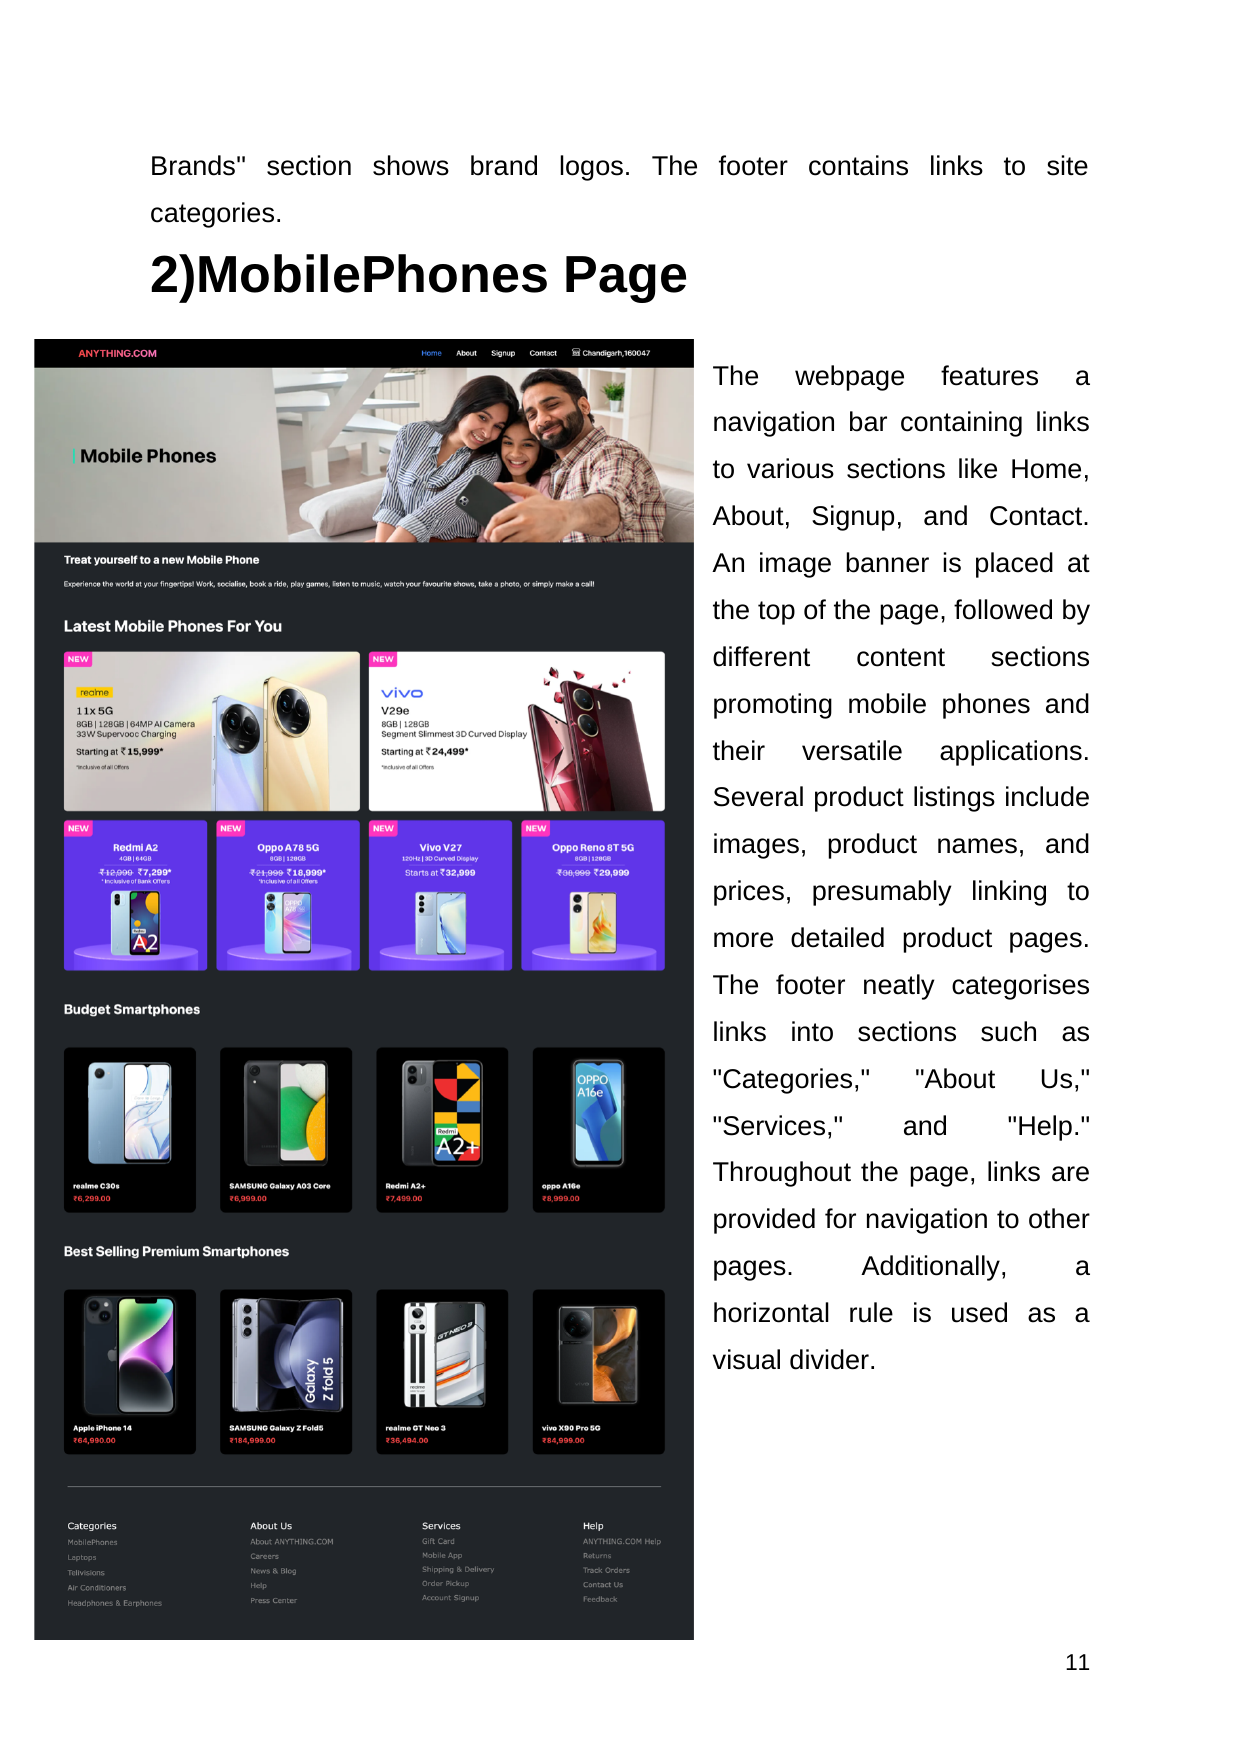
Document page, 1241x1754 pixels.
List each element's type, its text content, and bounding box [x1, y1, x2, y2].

text 2)MobilePhones Page [150, 244, 1090, 304]
picture [34, 339, 694, 1640]
text The webpage features a navigation bar containing links to various sections like Home, About, Signup, and Contact. An image banner is placed at the top of the page, followed by different content sections promoting mobile phones and their versatile applications. Several product listings include images, product names, and prices, presumably linking to more detailed product pages. The footer neatly categorises links into sections such as "Categories," "About Us," "Services," and "Help." Throughout the page, links are provided for navigation to other pages. Additionally, a horizontal rule is used as a visual divider. [694, 359, 1090, 1375]
